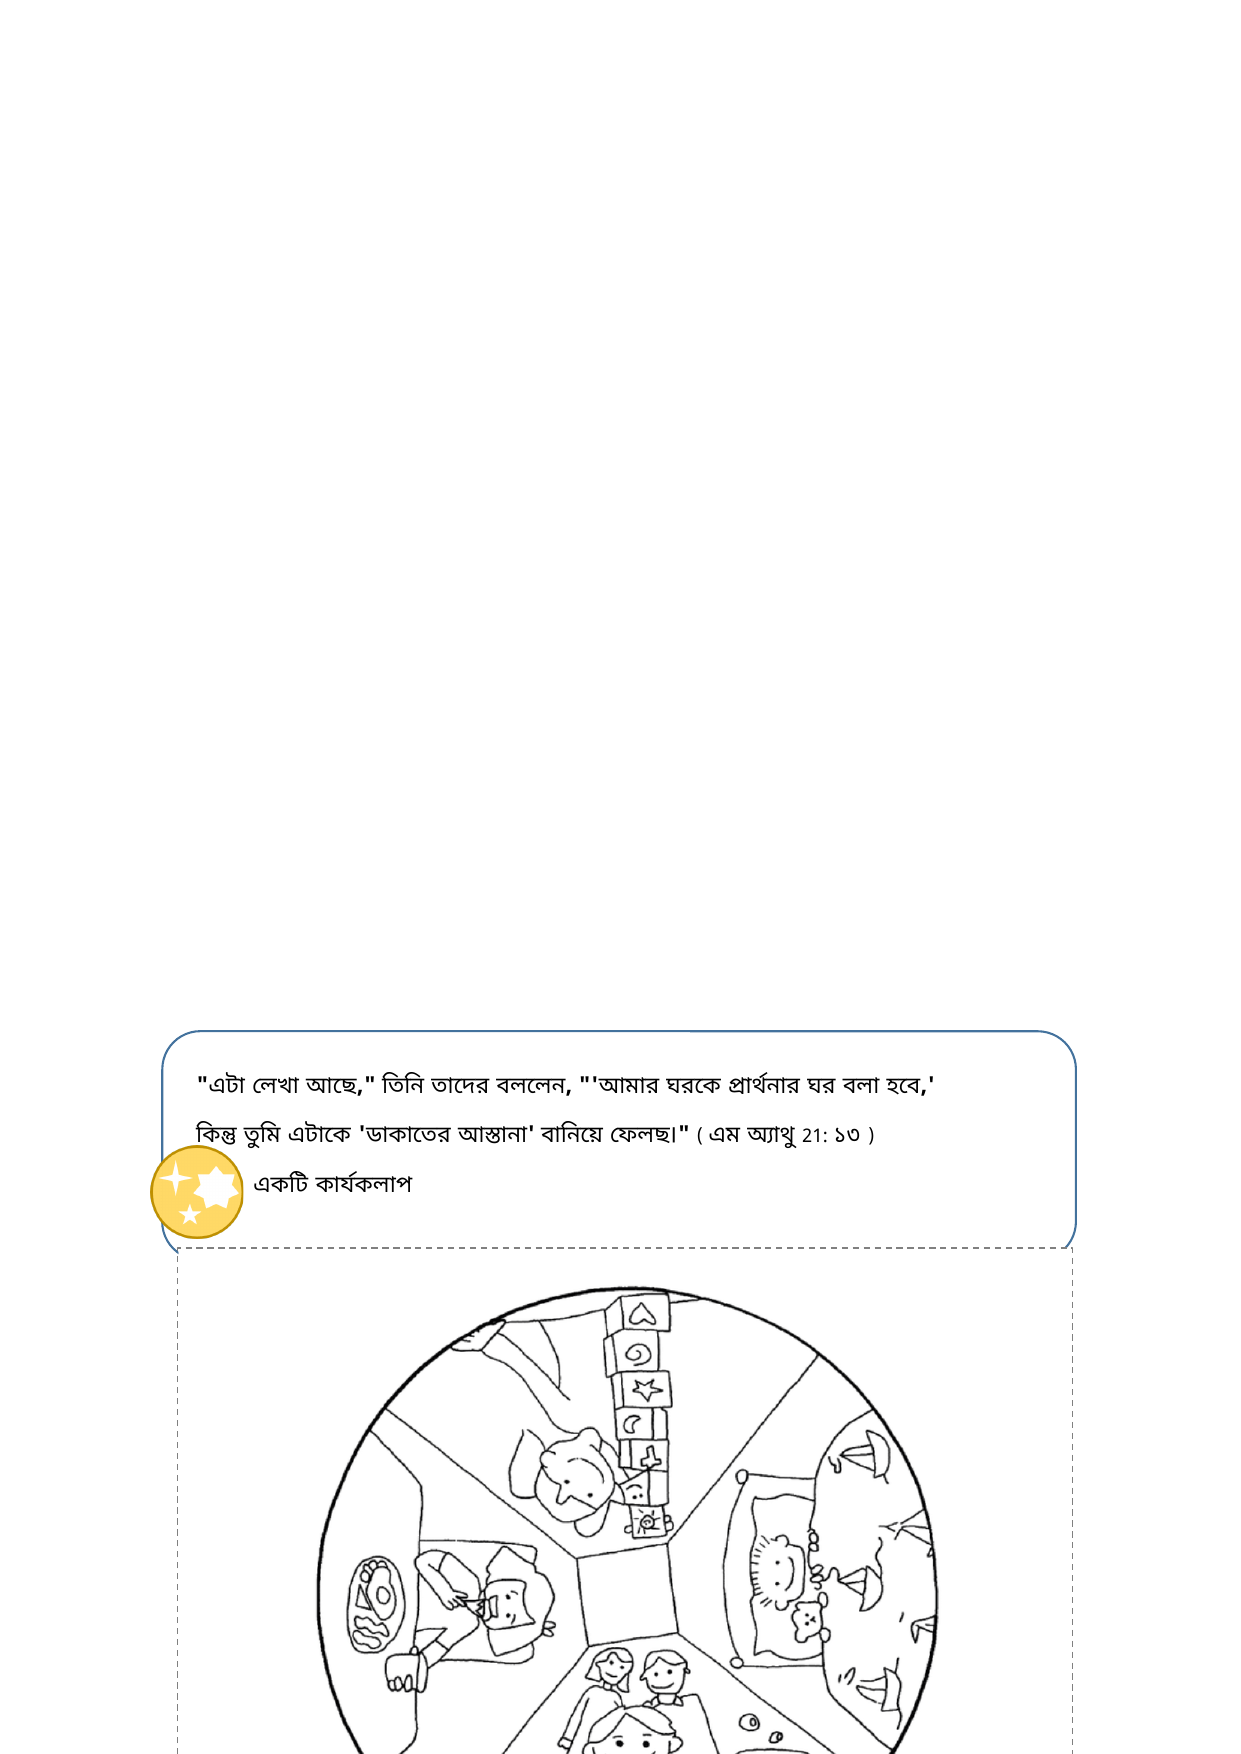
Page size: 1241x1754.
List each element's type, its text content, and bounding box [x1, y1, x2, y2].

picture [179, 1249, 1071, 1754]
picture [150, 1145, 244, 1239]
text কিন্তু তুমি এটাকে 'ডাকাতের আস্তানা' বানিয়ে ফেলছ।" ( এম অ্যাথু 21: ১৩ ) [199, 1121, 1090, 1152]
text একটি কার্যকলাপ [244, 1171, 1090, 1198]
text "এটা লেখা আছে," তিনি তাদের বললেন, "'আমার ঘরকে প্রার্থনার ঘর বলা হবে,' [150, 1072, 1090, 1102]
